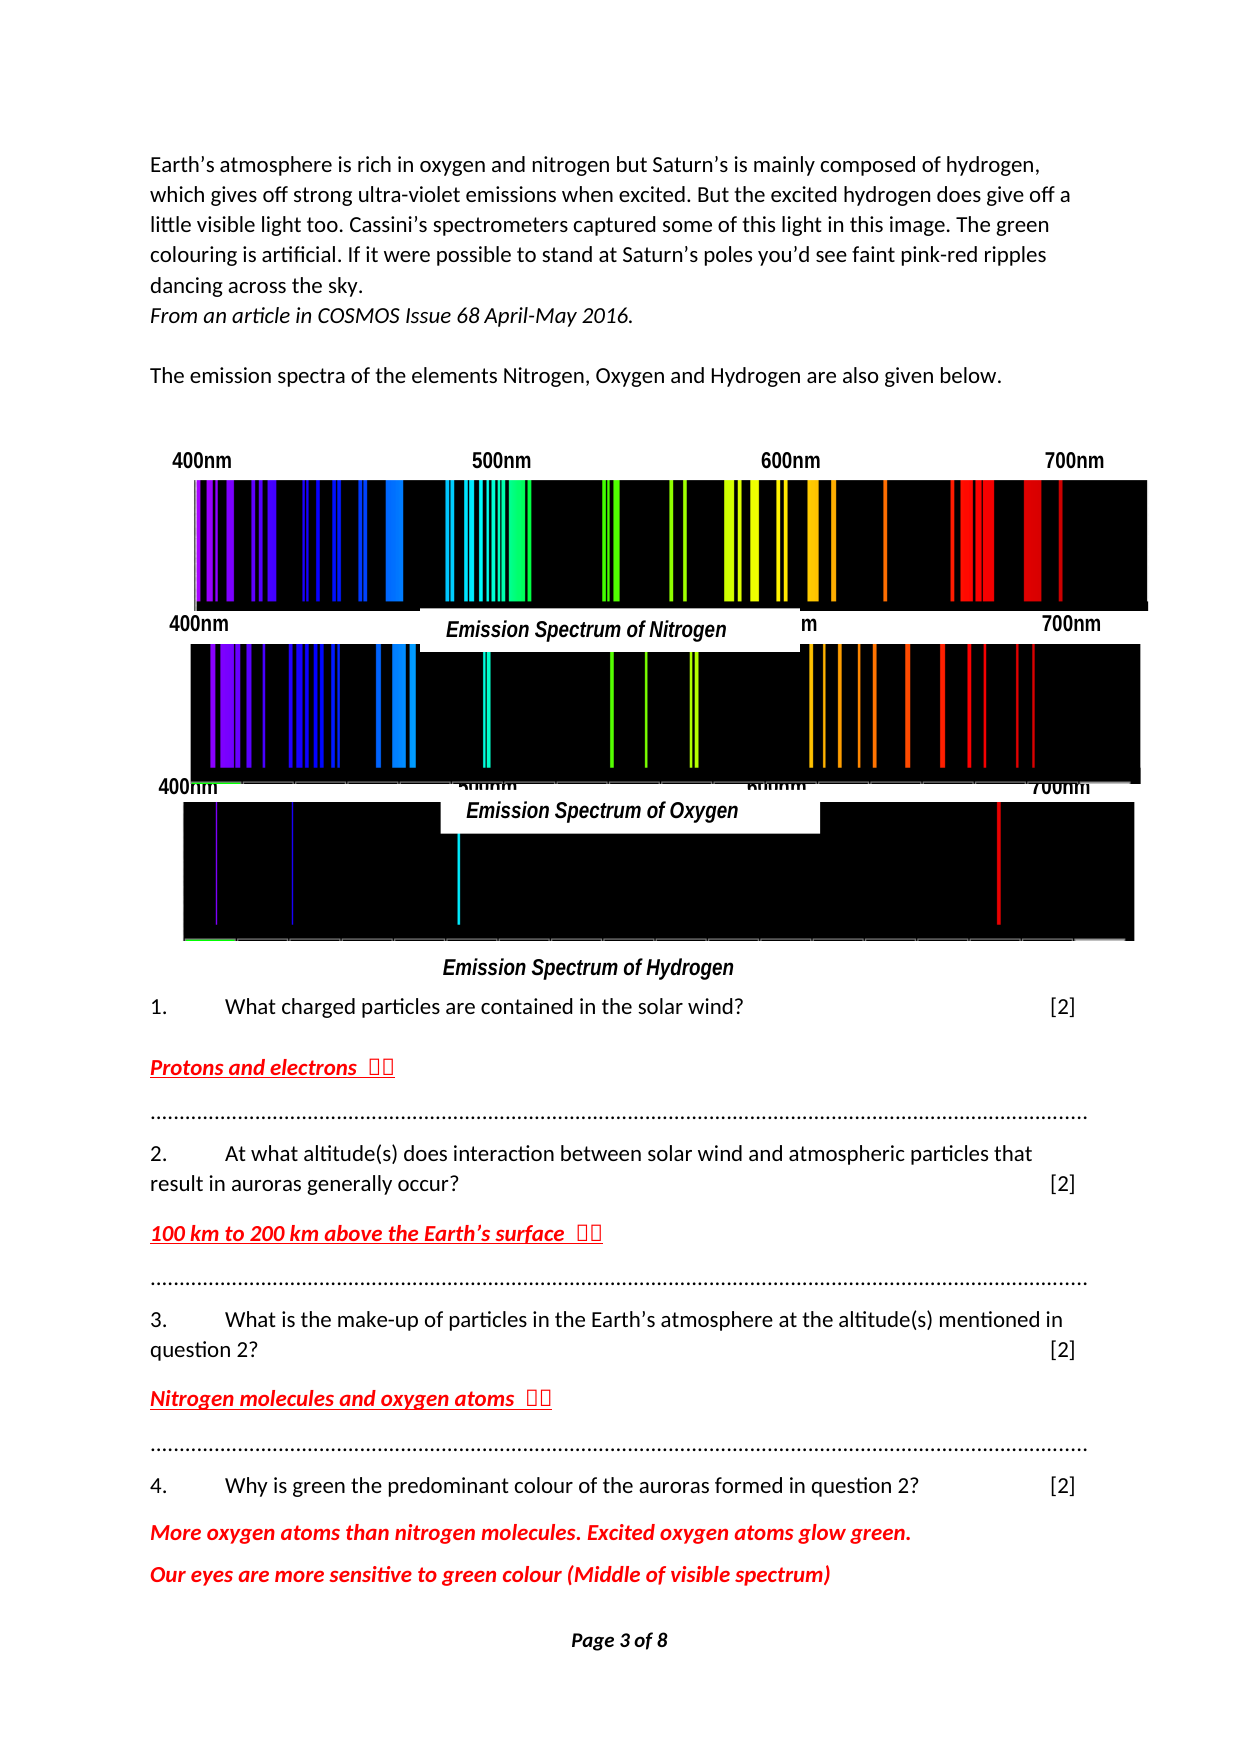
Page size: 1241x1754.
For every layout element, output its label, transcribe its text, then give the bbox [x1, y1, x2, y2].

picture [182, 802, 1135, 941]
text Protons and electrons  [150, 1051, 1090, 1082]
text More oxygen atoms than nitrogen molecules. Excited oxygen atoms glow green. [150, 1518, 1090, 1546]
picture [190, 644, 1141, 784]
text Earth’s atmosphere is rich in oxygen and nitrogen but Saturn’s is mainly composed of hydrogen, which gives off strong ultra-violet emissions when excited. But the excited hydrogen does give off a little visible light too. Cassini’s spectrometers captured some of this light in this image. The green colouring is artificial. If it were possible to stand at Saturn’s poles you’d see faint pink-red ripples dancing across the sky. From an article in COSMOS Issue 68 April-May 2016. The emission spectra of the elements Nitrogen, Oxygen and Hydrogen are also given below. [150, 150, 1090, 389]
text 4. Why is green the predominant colour of the auroras formed in question 2? [2] [150, 1471, 1090, 1499]
picture [193, 481, 1149, 611]
text Our eyes are more sensitive to green colour (Middle of visible spectrum) [150, 1560, 1090, 1588]
text 3. What is the make-up of particles in the Earth’s atmosphere at the altitude(s) mentioned in question 2? [2] [150, 1305, 1090, 1363]
text Nitrogen molecules and oxygen atoms  [150, 1382, 1090, 1414]
text 100 km to 200 km above the Earth’s surface  [150, 1216, 1090, 1248]
text 1. What charged particles are contained in the solar wind? [2] [150, 992, 1090, 1020]
text 2. At what altitude(s) does interaction between solar wind and atmospheric particles that result in auroras generally occur? [2] [150, 1139, 1090, 1198]
